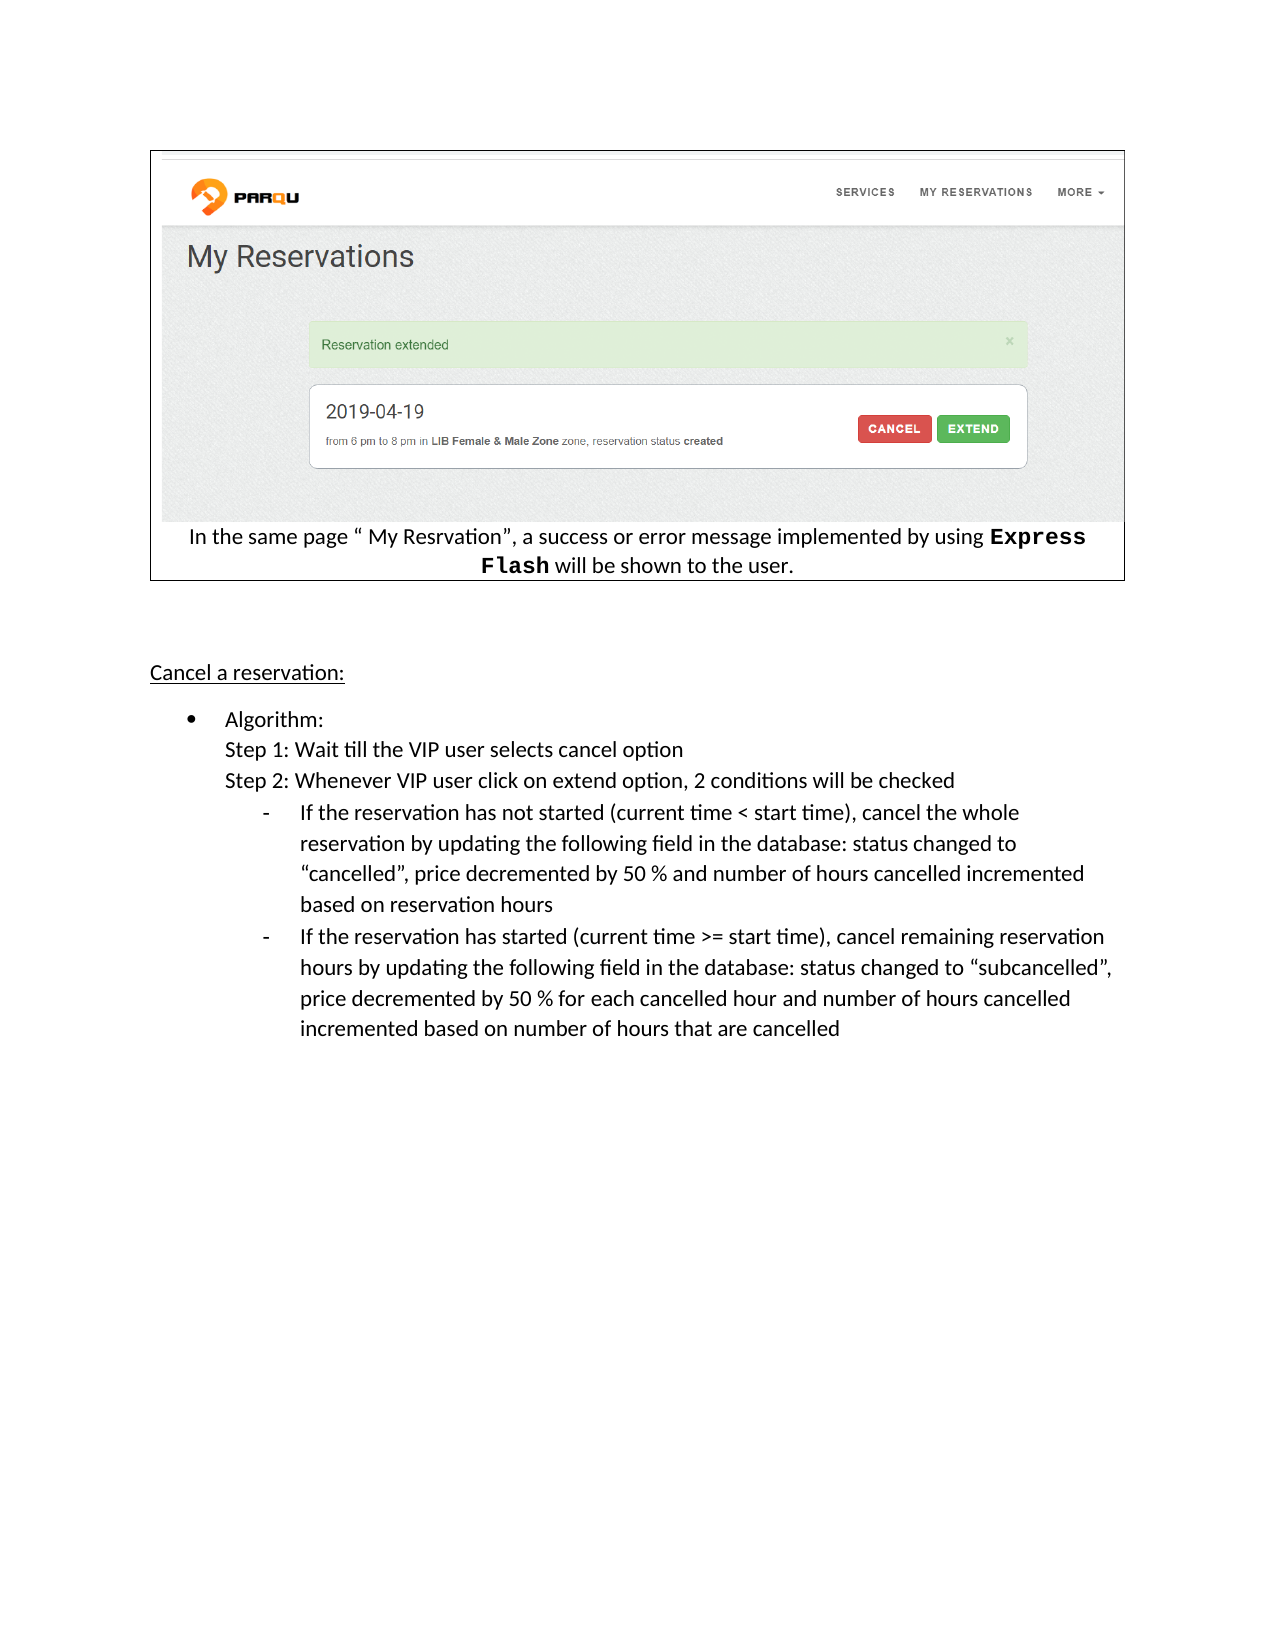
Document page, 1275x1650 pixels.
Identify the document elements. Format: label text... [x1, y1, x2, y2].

list Step 1: Wait till the VIP user selects cancel option [225, 736, 1125, 763]
list If the reservation has not started (current time < start time), cancel the whole reservation by updating the following field in the database: status changed to “cancelled”, price decremented by 50 % and number of hours cancelled incremented based on reservation hours [262, 796, 1125, 918]
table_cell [151, 151, 1124, 580]
list Algorithm: [187, 705, 1125, 733]
picture [161, 151, 1125, 522]
text Cancel a reservation: [150, 658, 1125, 686]
list Step 2: Whenever VIP user click on extend option, 2 conditions will be checked [225, 766, 1125, 794]
list If the reservation has started (current time >= start time), cancel remaining reservation hours by updating the following field in the database: status changed to “subcancelled”, price decremented by 50 % for each cancelled hour and number of hours cancelled incremented based on number of hours that are cancelled [262, 920, 1125, 1042]
